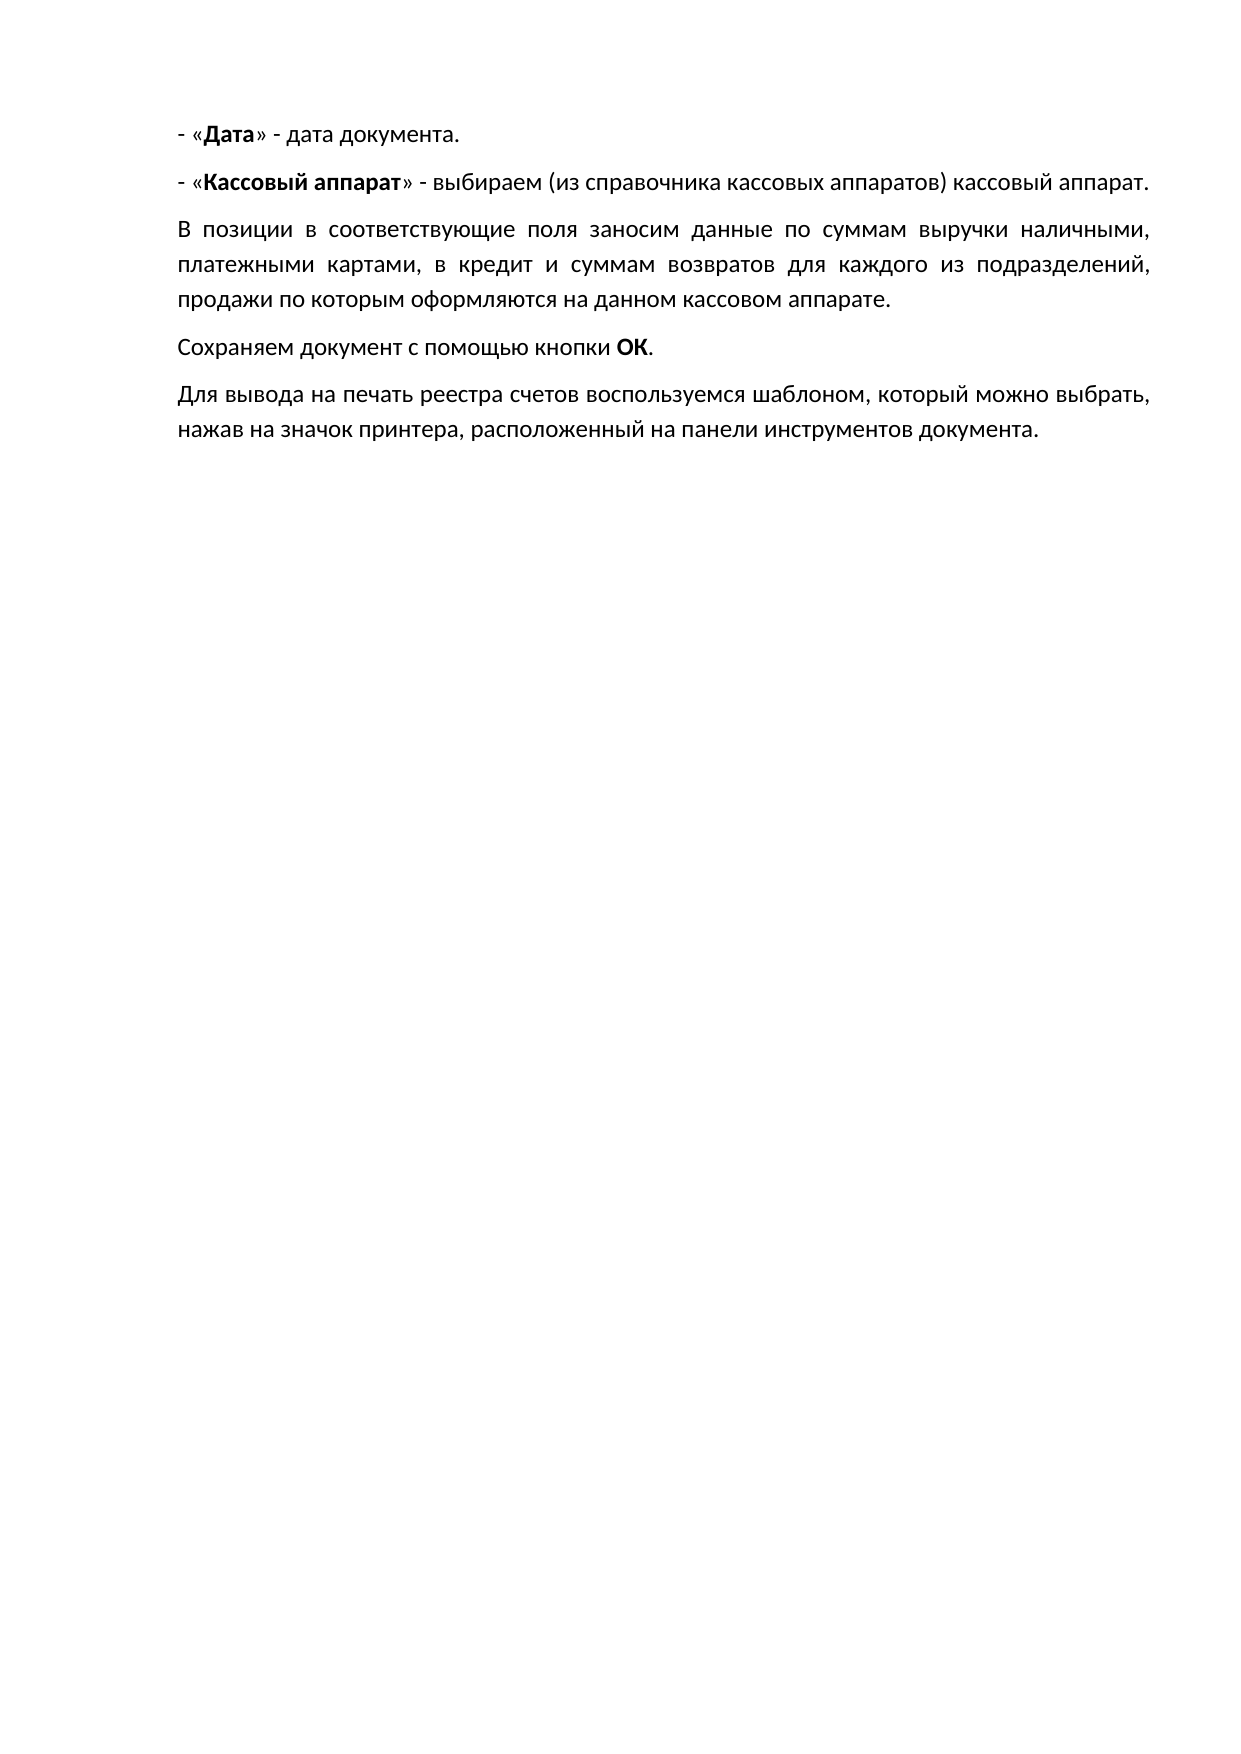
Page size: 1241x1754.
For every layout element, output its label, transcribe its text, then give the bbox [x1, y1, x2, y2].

text Для вывода на печать реестра счетов воспользуемся шаблоном, который можно выбрать, нажав на значок принтера, расположенный на панели инструментов документа. [177, 378, 1152, 444]
text - «Кассовый аппарат» - выбираем (из справочника кассовых аппаратов) кассовый аппарат. [177, 166, 1152, 196]
text В позиции в соответствующие поля заносим данные по суммам выручки наличными, платежными картами, в кредит и суммам возвратов для каждого из подразделений, продажи по которым оформляются на данном кассовом аппарате. [177, 213, 1152, 314]
text Сохраняем документ с помощью кнопки ОК. [177, 331, 1152, 361]
text - «Дата» - дата документа. [177, 118, 1152, 149]
